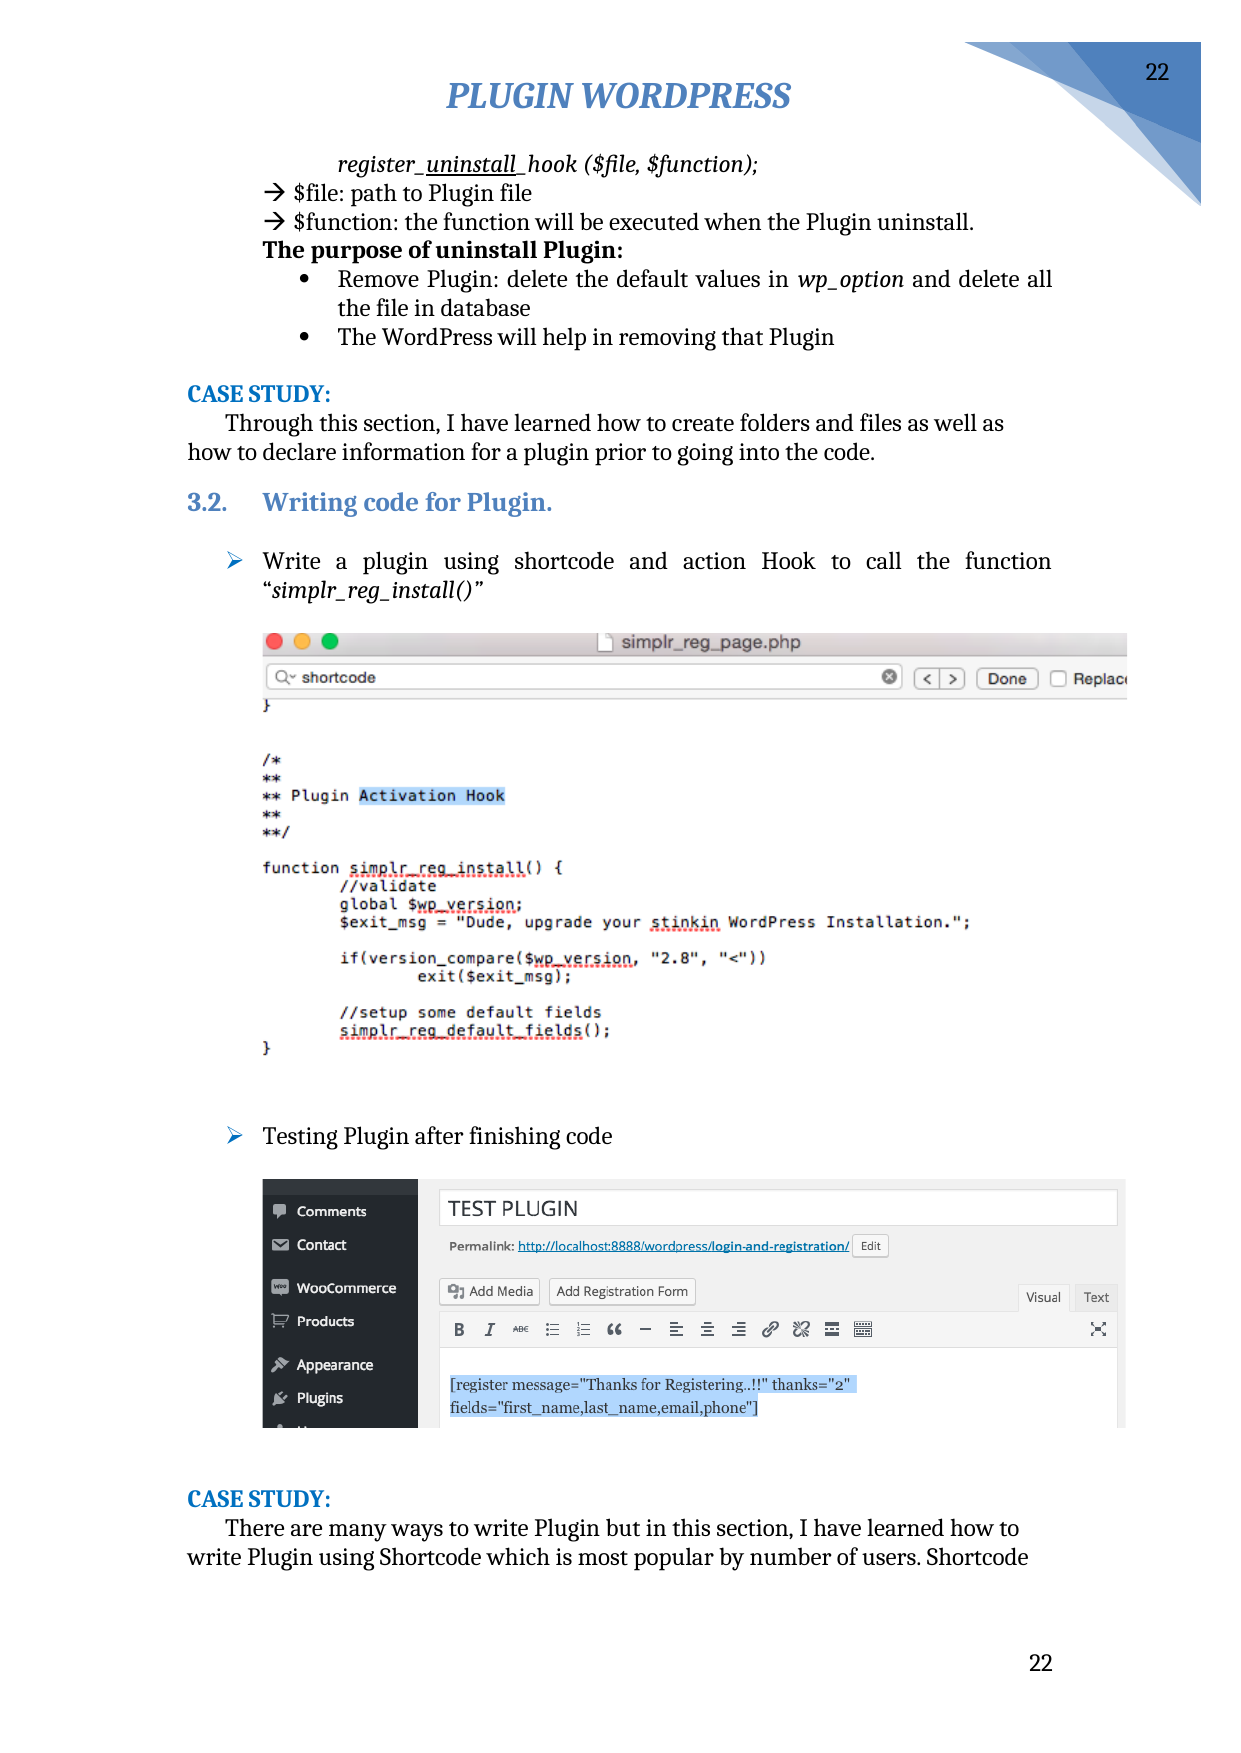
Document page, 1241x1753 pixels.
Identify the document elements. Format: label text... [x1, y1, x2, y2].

list Write a plugin using shortcode and action Hook to call the function “simplr_reg_install()” [225, 547, 1053, 604]
list Testing Plugin after finishing code [225, 1122, 1053, 1150]
picture [262, 633, 1128, 1065]
text Through this section, I have learned how to create folders and files as well as how to declare information for a plugin prior to going into the code. [187, 409, 1053, 466]
list $file: path to Plugin file [262, 179, 1053, 207]
list register_uninstall_hook ($file, $function); [262, 150, 1053, 179]
subtitle Writing code for Plugin. [187, 487, 1053, 518]
picture [262, 1179, 1126, 1428]
text CASE STUDY: [187, 380, 1053, 409]
text CASE STUDY: [187, 1485, 1053, 1514]
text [187, 1514, 1053, 1571]
list Remove Plugin: delete the default values in wp_option and delete all the file in database [300, 265, 1053, 322]
list $function: the function will be executed when the Plugin uninstall. [262, 207, 1053, 236]
picture [963, 42, 1201, 206]
list The WordPress will help in removing that Plugin [300, 322, 1053, 351]
list The purpose of uninstall Plugin: [262, 236, 1053, 265]
